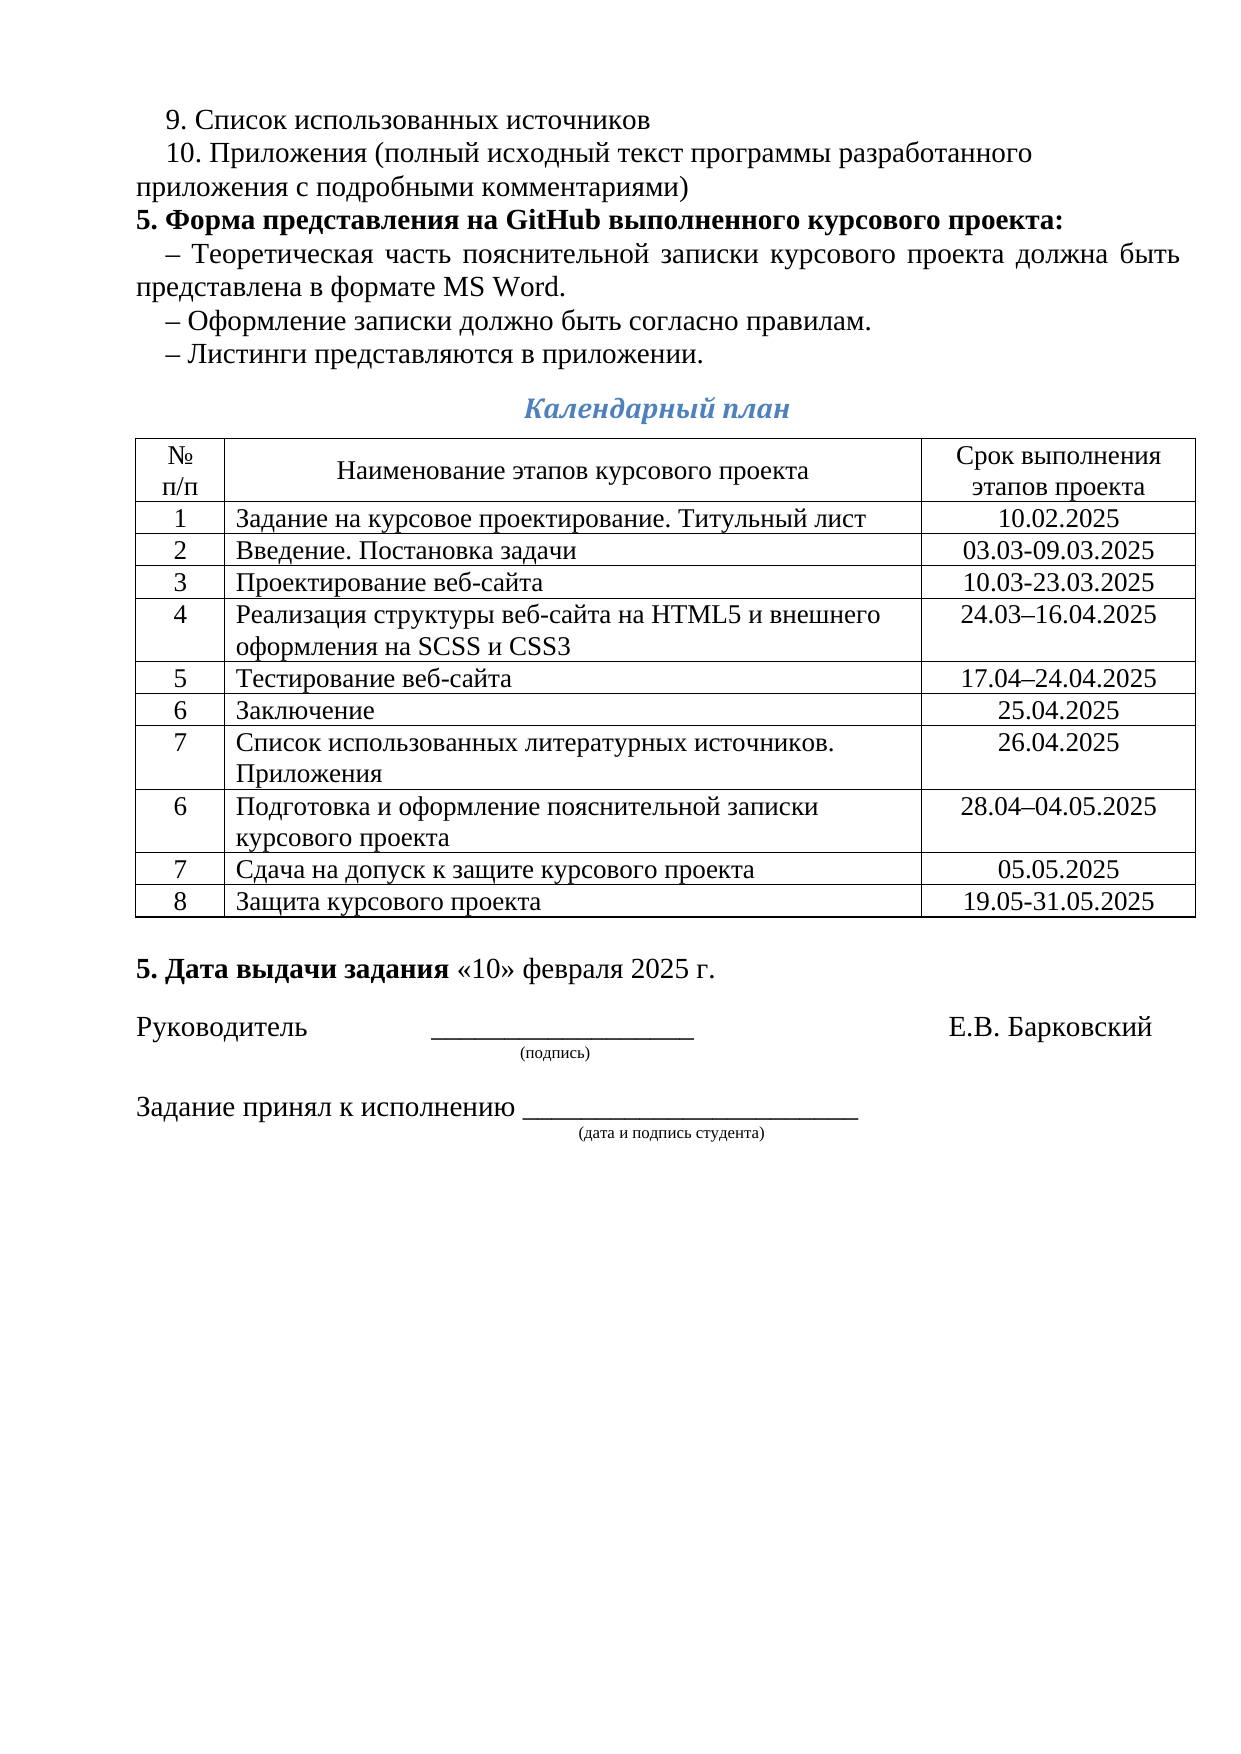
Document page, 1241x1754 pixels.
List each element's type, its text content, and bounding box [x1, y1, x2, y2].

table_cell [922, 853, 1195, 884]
text Календарный план [136, 391, 1181, 425]
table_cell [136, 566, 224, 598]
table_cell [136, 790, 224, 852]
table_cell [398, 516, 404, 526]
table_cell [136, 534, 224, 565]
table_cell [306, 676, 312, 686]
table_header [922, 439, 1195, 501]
text Задание принял к исполнению _______________________ [136, 1089, 1181, 1123]
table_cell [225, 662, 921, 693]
text 5. Форма представления на GitHub выполненного курсового проекта: [136, 202, 1181, 236]
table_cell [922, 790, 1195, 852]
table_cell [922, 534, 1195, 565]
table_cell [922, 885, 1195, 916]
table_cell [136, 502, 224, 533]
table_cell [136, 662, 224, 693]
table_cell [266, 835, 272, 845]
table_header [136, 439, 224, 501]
text 5. Дата выдачи задания «10» февраля 2025 г. [136, 951, 1181, 984]
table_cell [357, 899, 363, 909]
text – Теоретическая часть пояснительной записки курсового проекта должна быть представлена в формате MS Word. [136, 236, 1181, 303]
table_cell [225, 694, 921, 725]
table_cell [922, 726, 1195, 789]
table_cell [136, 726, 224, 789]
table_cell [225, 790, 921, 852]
text – Оформление записки должно быть согласно правилам. [136, 303, 1181, 337]
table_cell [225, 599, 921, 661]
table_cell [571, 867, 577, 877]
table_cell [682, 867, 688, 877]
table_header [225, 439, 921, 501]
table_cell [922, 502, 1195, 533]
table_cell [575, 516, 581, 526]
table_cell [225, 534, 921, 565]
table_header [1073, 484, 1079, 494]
text 9. Список использованных источников [136, 102, 1181, 135]
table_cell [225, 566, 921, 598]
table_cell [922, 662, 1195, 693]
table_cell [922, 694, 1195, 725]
text Руководитель __________________ Е.В. Барковский [136, 1009, 1181, 1043]
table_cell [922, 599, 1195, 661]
text (подпись) [357, 1043, 1181, 1077]
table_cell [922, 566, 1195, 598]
text 10. Приложения (полный исходный текст программы разработанного приложения с подробными комментариями) [136, 135, 1181, 202]
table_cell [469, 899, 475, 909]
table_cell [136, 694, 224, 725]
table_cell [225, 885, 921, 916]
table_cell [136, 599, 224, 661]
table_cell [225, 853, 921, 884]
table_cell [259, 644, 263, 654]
text – Листинги представляются в приложении. [136, 337, 1181, 370]
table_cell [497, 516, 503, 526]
text (дата и подпись студента) [534, 1123, 1181, 1156]
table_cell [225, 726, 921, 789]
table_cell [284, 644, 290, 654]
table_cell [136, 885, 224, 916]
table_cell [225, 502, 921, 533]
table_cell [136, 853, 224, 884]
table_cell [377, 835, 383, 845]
